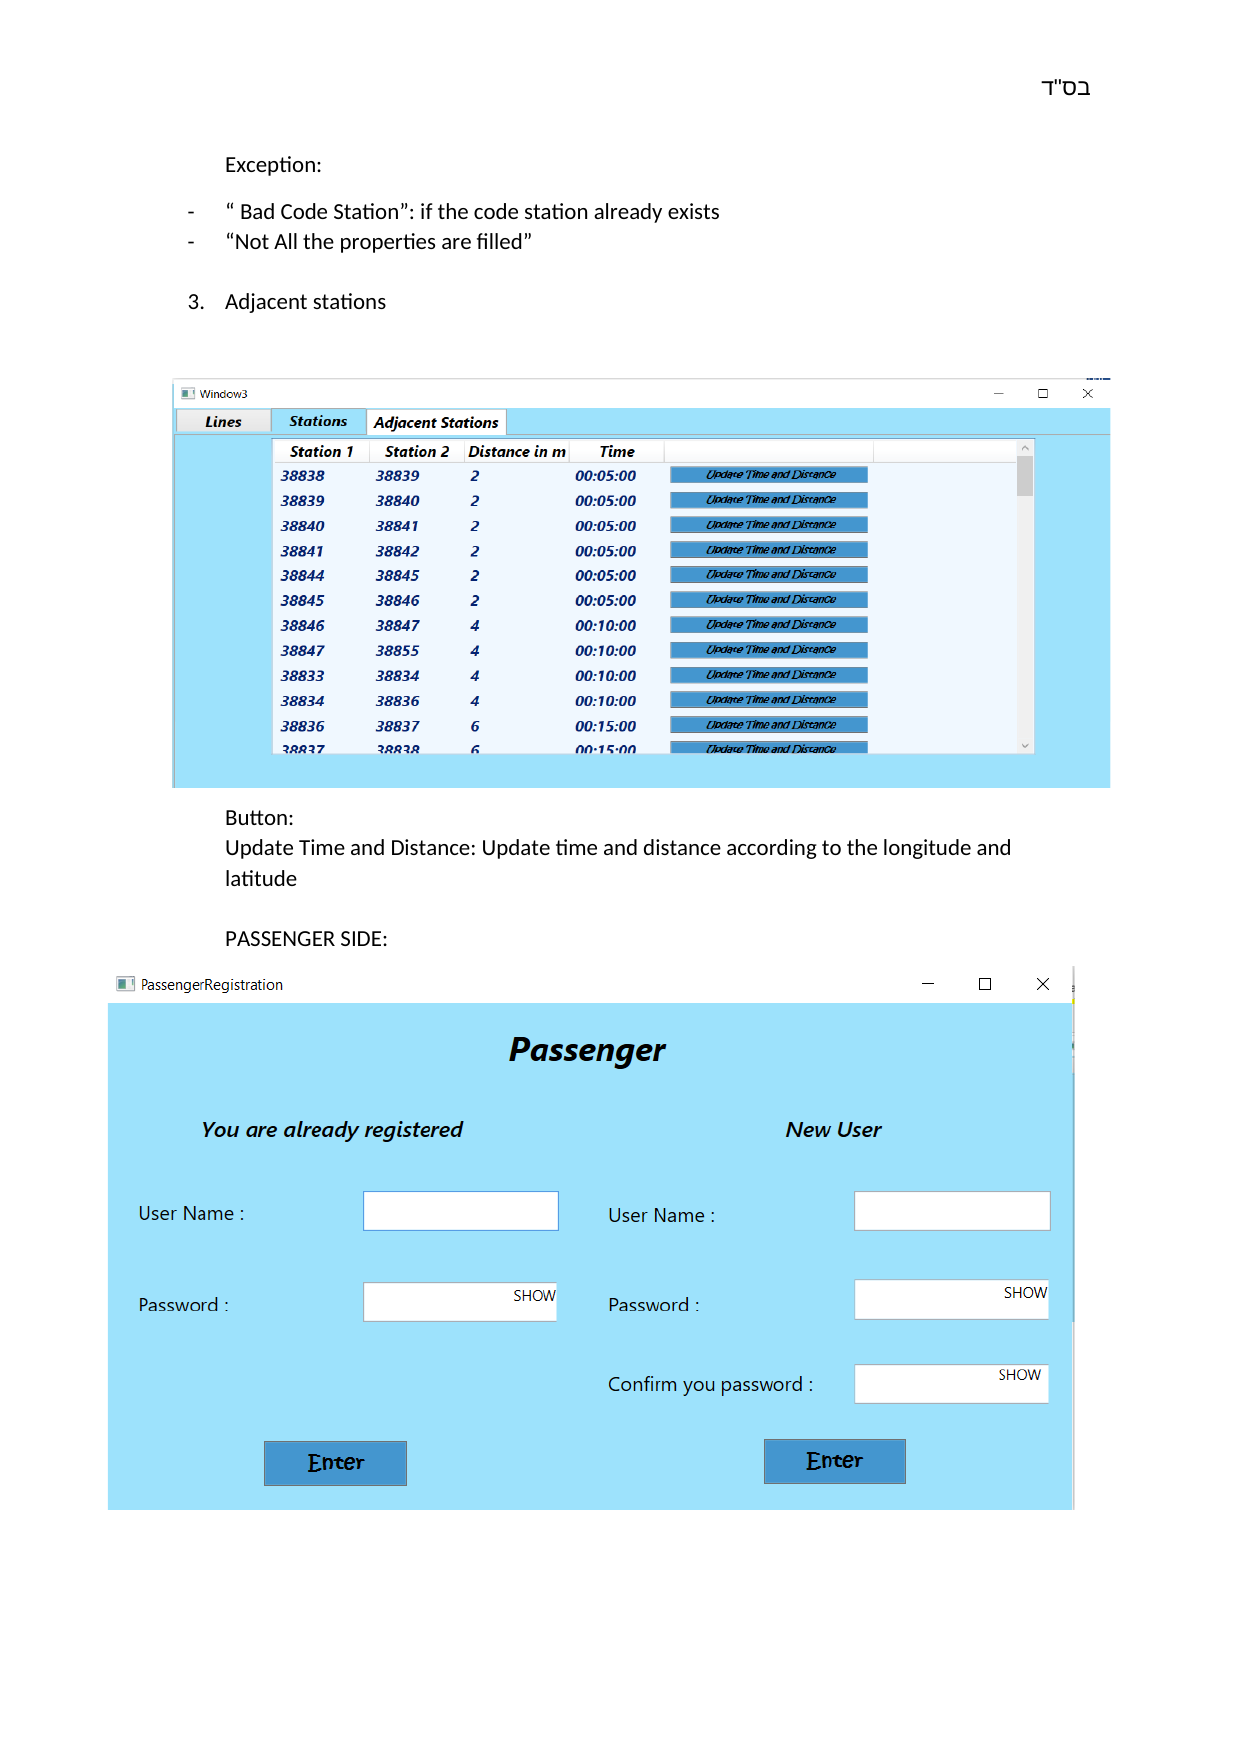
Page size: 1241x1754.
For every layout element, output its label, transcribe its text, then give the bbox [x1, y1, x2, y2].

picture [172, 378, 1111, 788]
picture [107, 966, 1075, 1510]
list “ Bad Code Station”: if the code station already exists [187, 197, 1090, 225]
list Adjacent stations [187, 287, 1090, 316]
list Button: [225, 788, 1090, 831]
list Update Time and Distance: Update time and distance according to the longitude and latitude [225, 833, 1090, 892]
list PASSENGER SIDE: [225, 924, 1090, 952]
text Exception: [150, 150, 1090, 178]
list “Not All the properties are filled” [187, 227, 1090, 255]
